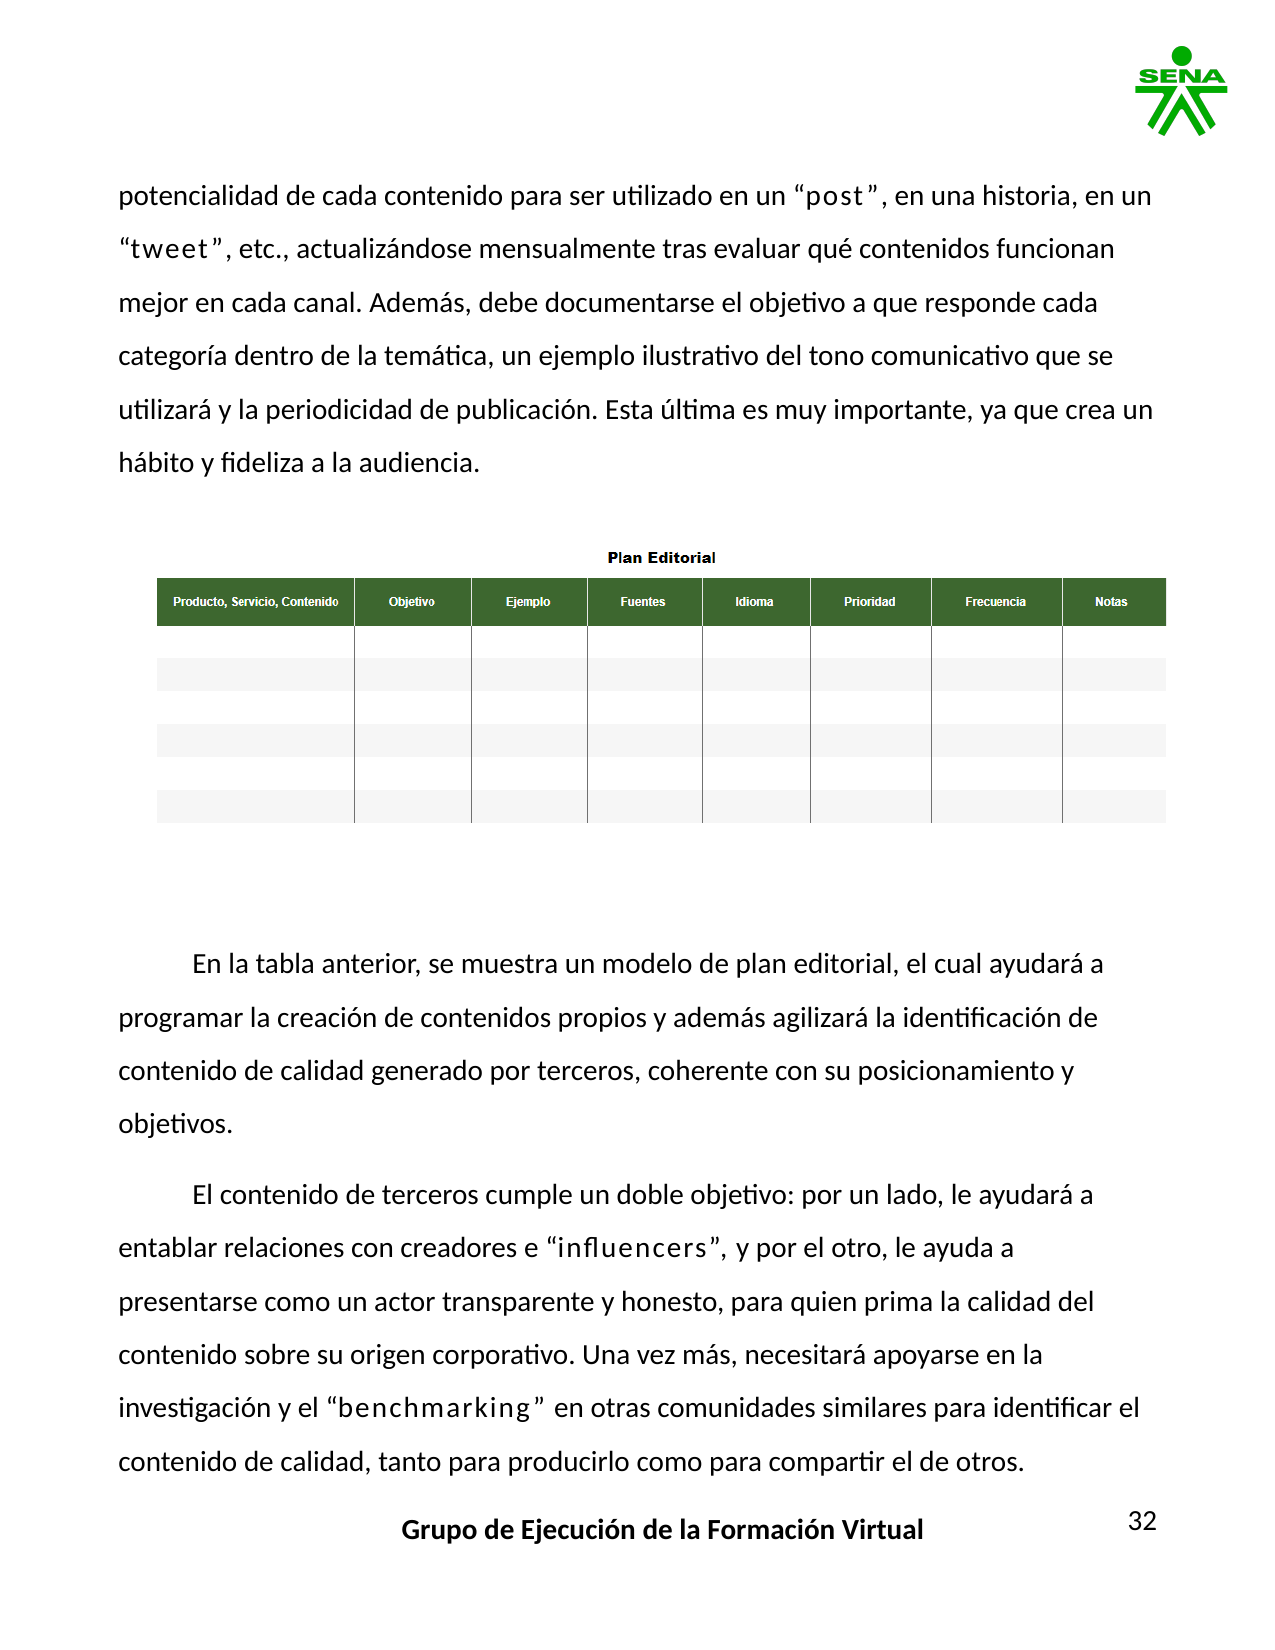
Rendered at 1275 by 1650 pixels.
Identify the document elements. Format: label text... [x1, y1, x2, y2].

text El contenido de terceros cumple un doble objetivo: por un lado, le ayudará a entablar relaciones con creadores e “influencers”, y por el otro, le ayuda a presentarse como un actor transparente y honesto, para quien prima la calidad del contenido sobre su origen corporativo. Una vez más, necesitará apoyarse en la investigación y el “benchmarking” en otras comunidades similares para identificar el contenido de calidad, tanto para producirlo como para compartir el de otros. [118, 1176, 1157, 1478]
picture [147, 514, 1187, 858]
picture [1135, 46, 1228, 136]
text En la tabla anterior, se muestra un modelo de plan editorial, el cual ayudará a programar la creación de contenidos propios y además agilizará la identificación de contenido de calidad generado por terceros, coherente con su posicionamiento y objetivos. [118, 945, 1157, 1141]
